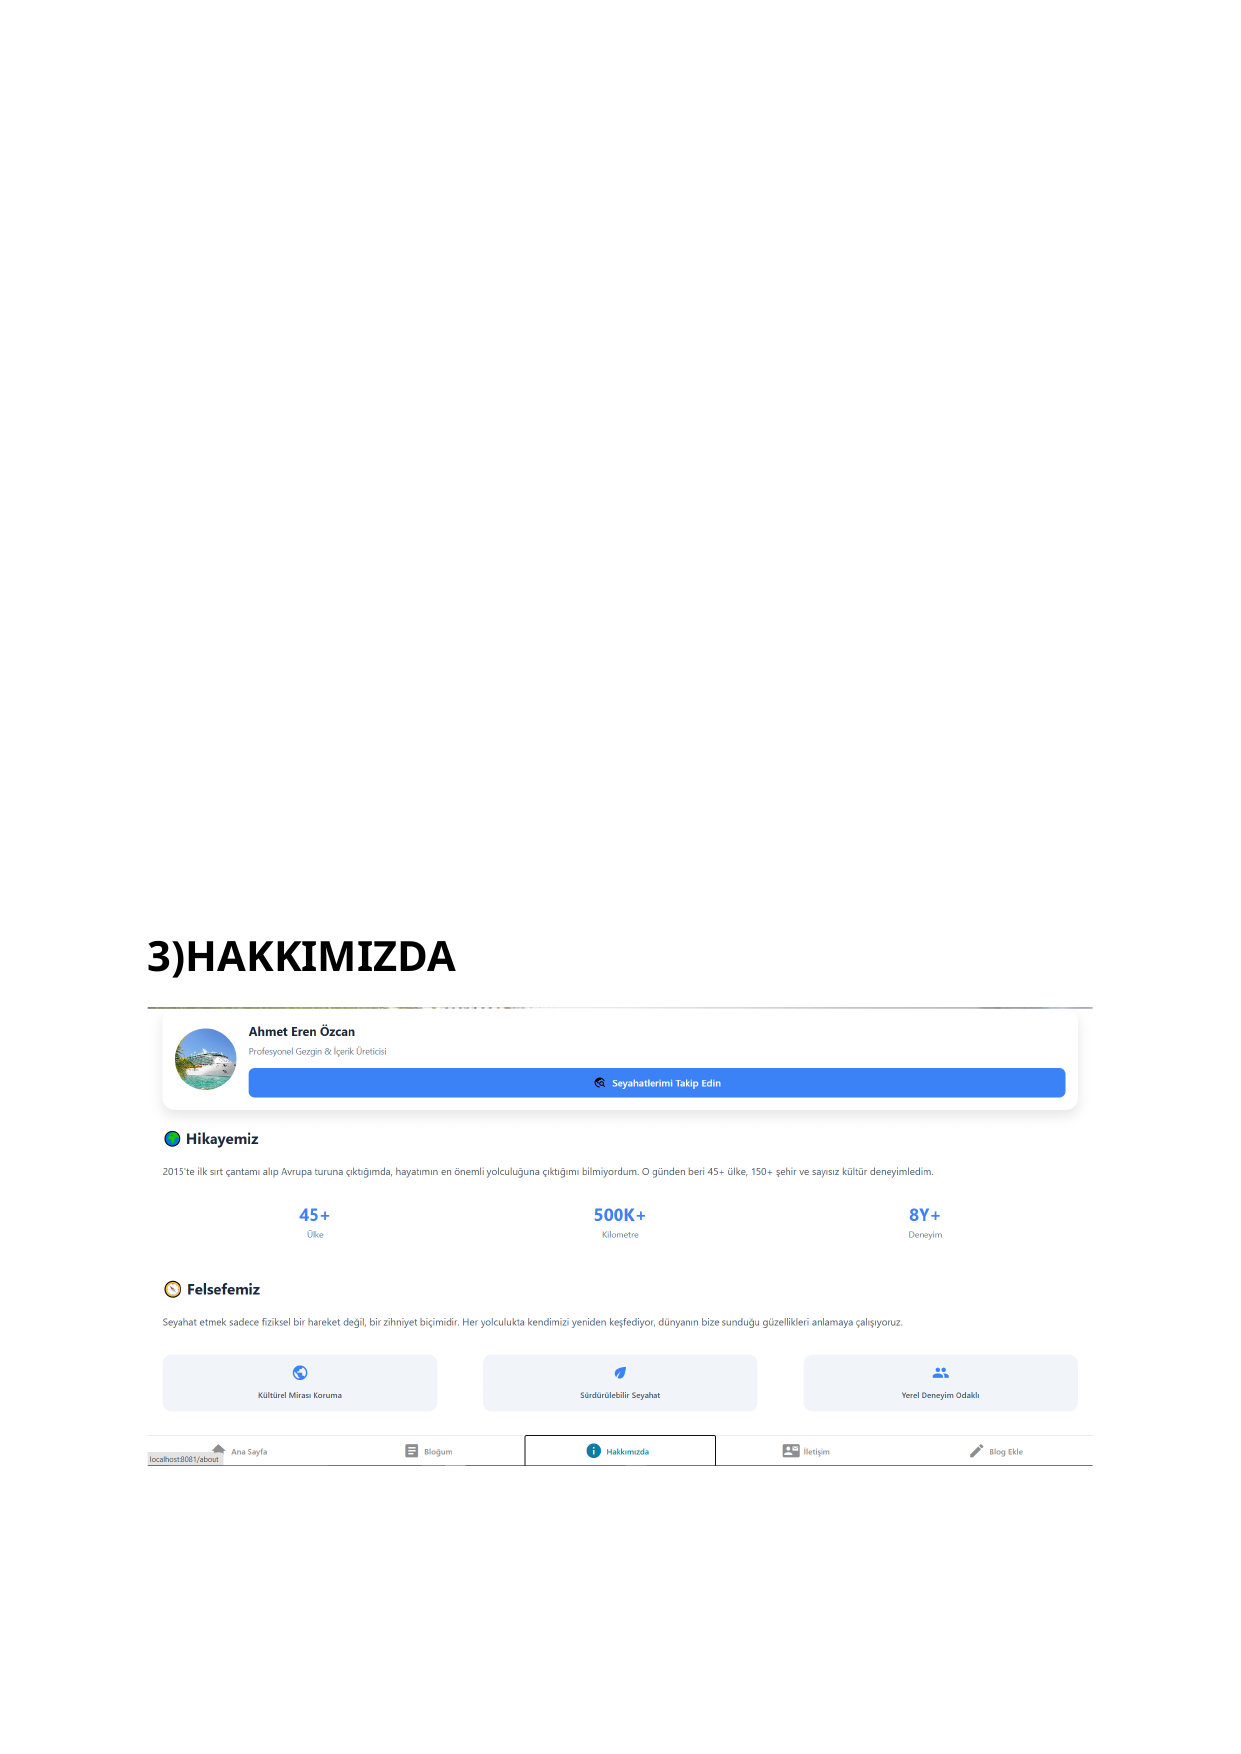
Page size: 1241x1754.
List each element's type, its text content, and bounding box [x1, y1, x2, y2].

text 3)HAKKIMIZDA [148, 927, 1093, 983]
picture [147, 1004, 1093, 1466]
